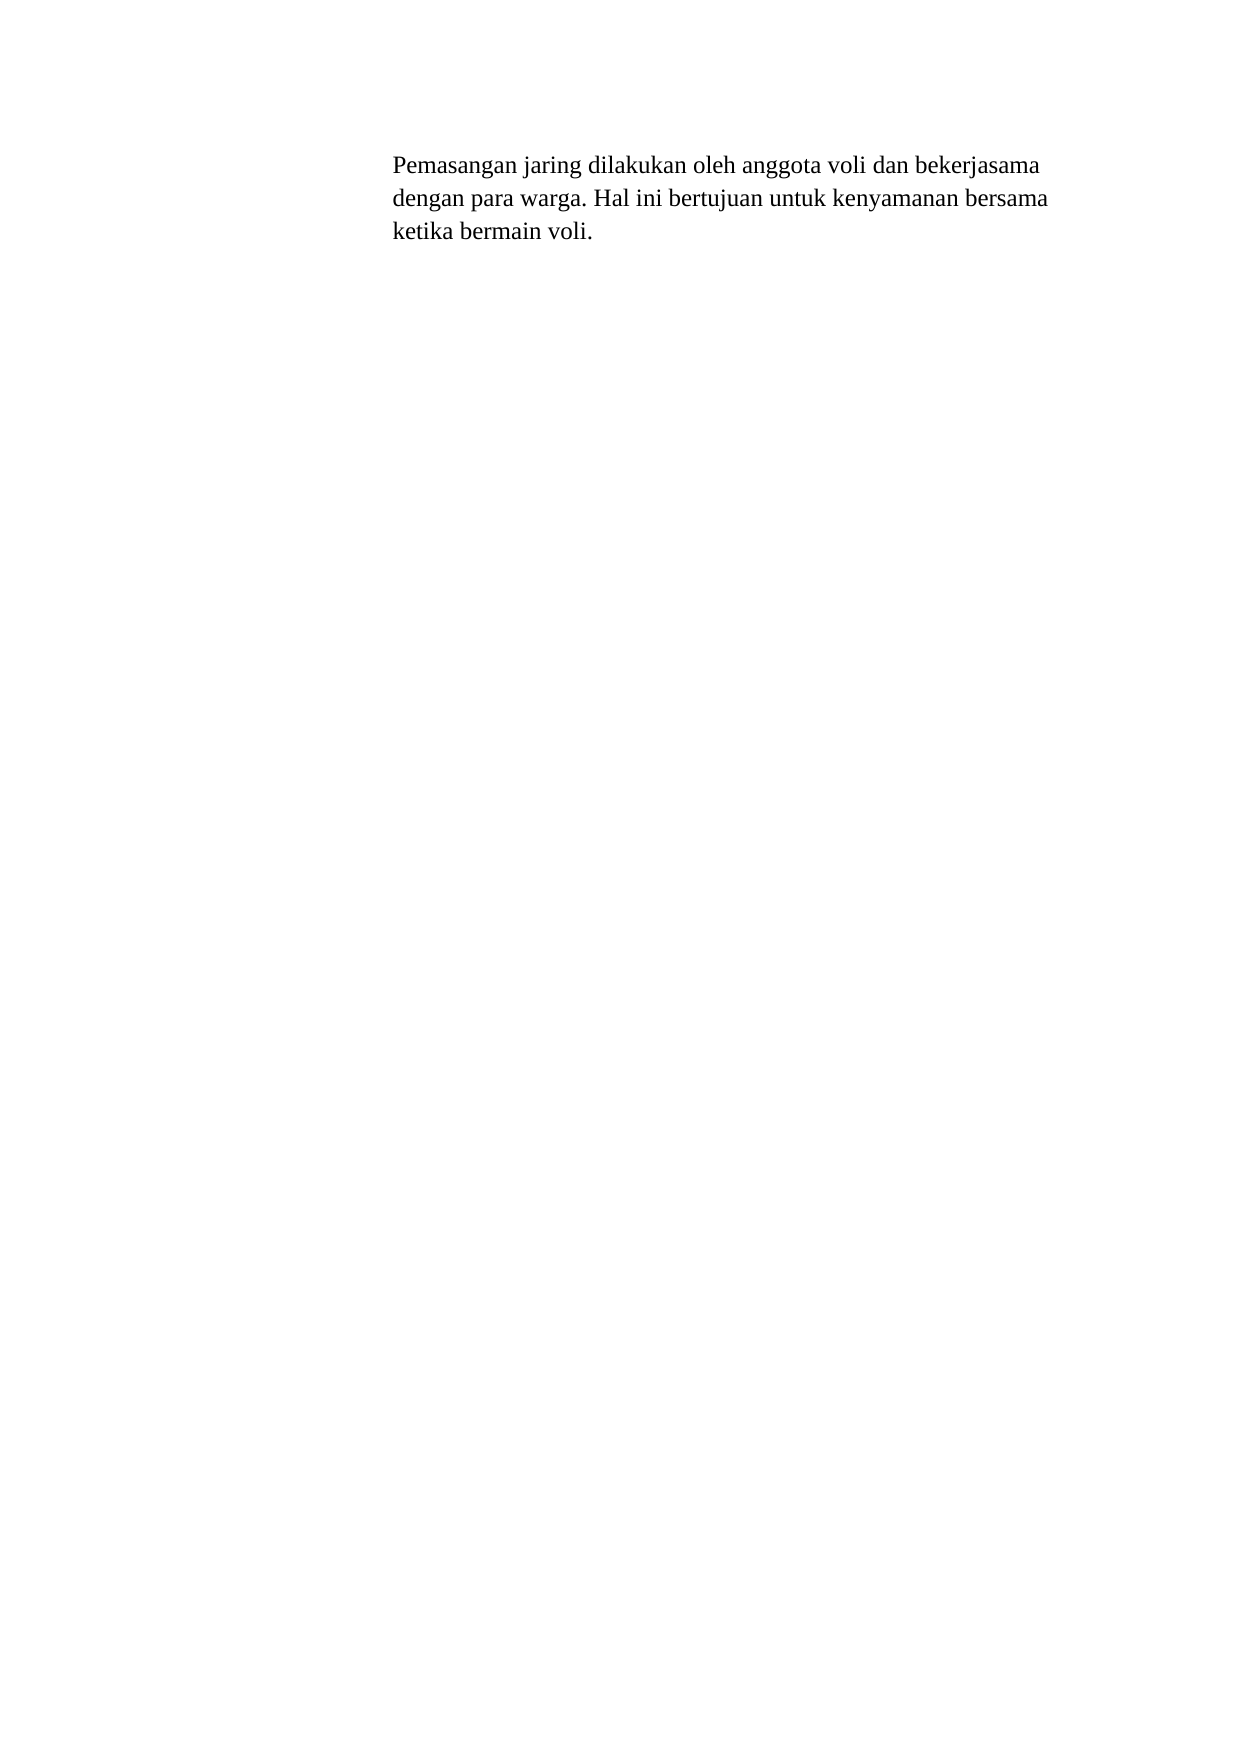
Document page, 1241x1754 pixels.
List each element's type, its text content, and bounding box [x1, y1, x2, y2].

text Pemasangan jaring dilakukan oleh anggota voli dan bekerjasama dengan para warga. Hal ini bertujuan untuk kenyamanan bersama ketika bermain voli. [392, 150, 1090, 245]
